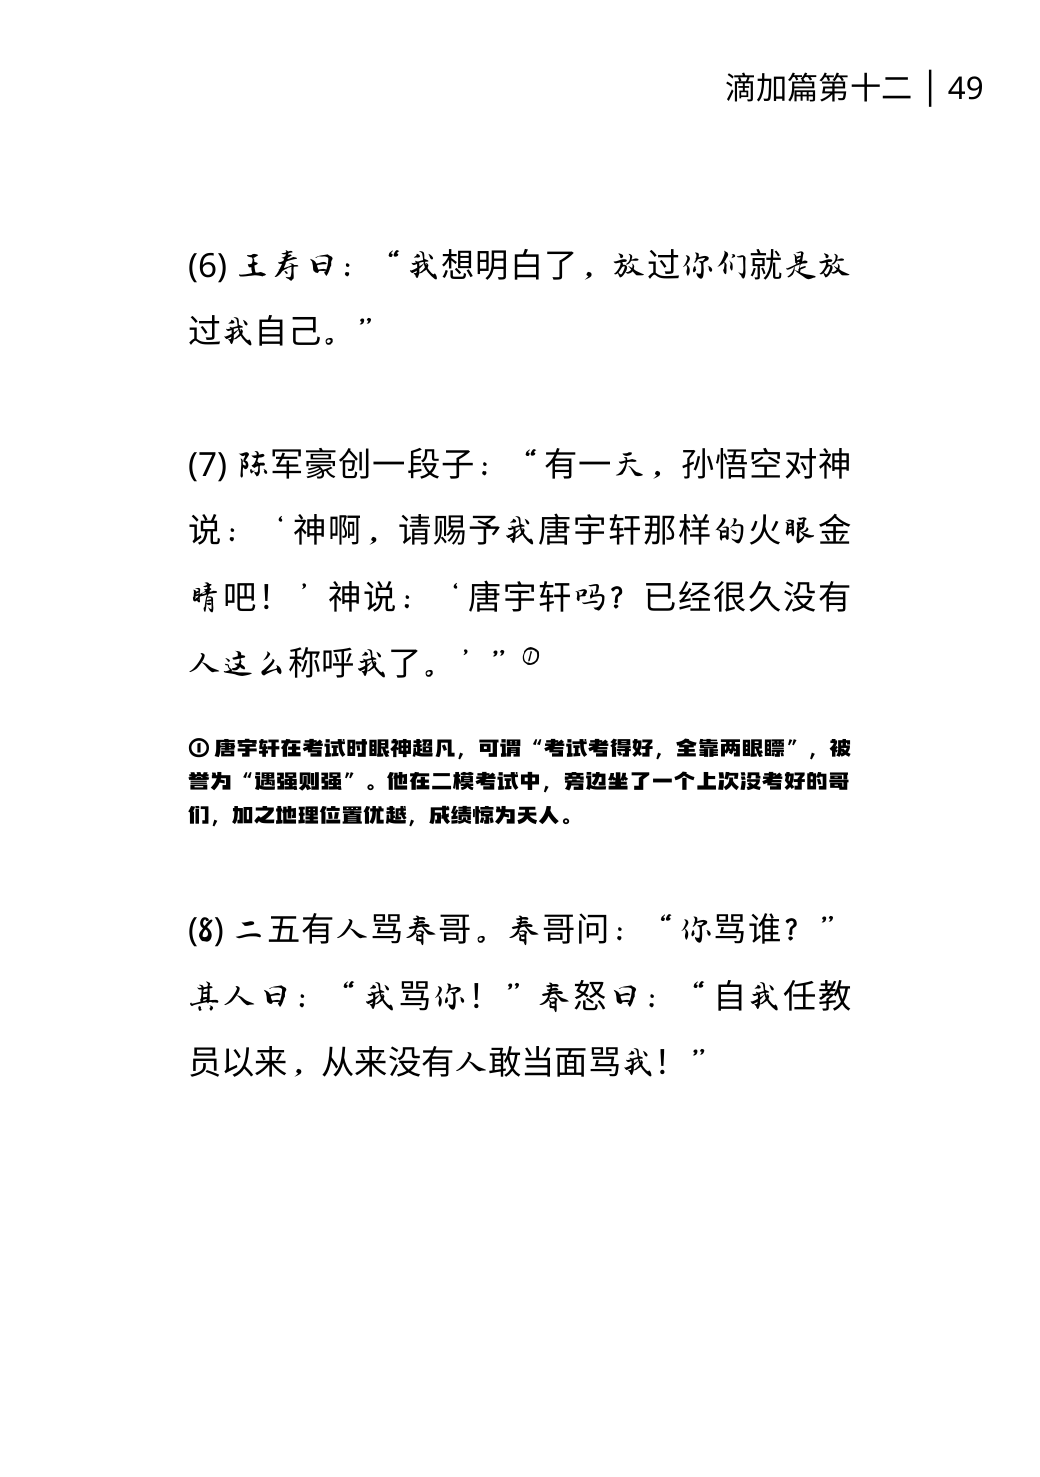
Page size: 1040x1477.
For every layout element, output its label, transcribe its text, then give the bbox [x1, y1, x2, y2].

list ①唐宇轩在考试时眼神超凡，可谓“考试考得好，全靠两眼瞟”，被誉为“遇强则强”。他在二模考试中，旁边坐了一个上次没考好的哥们，加之地理位置优越，成绩惊为天人。 [188, 731, 852, 831]
list 陈军豪创一段子：“有一天，孙悟空对神说：‘神啊，请赐予我唐宇轩那样的火眼金睛吧！’神说：‘唐宇轩吗？已经很久没有人这么称呼我了。’”① [188, 432, 852, 698]
list 二五有人骂春哥。春哥问：“你骂谁？”其人曰：“我骂你！”春怒曰：“自我任教员以来，从来没有人敢当面骂我！” [188, 897, 852, 1097]
list 王寿曰：“我想明白了，放过你们就是放过我自己。” [188, 233, 852, 366]
